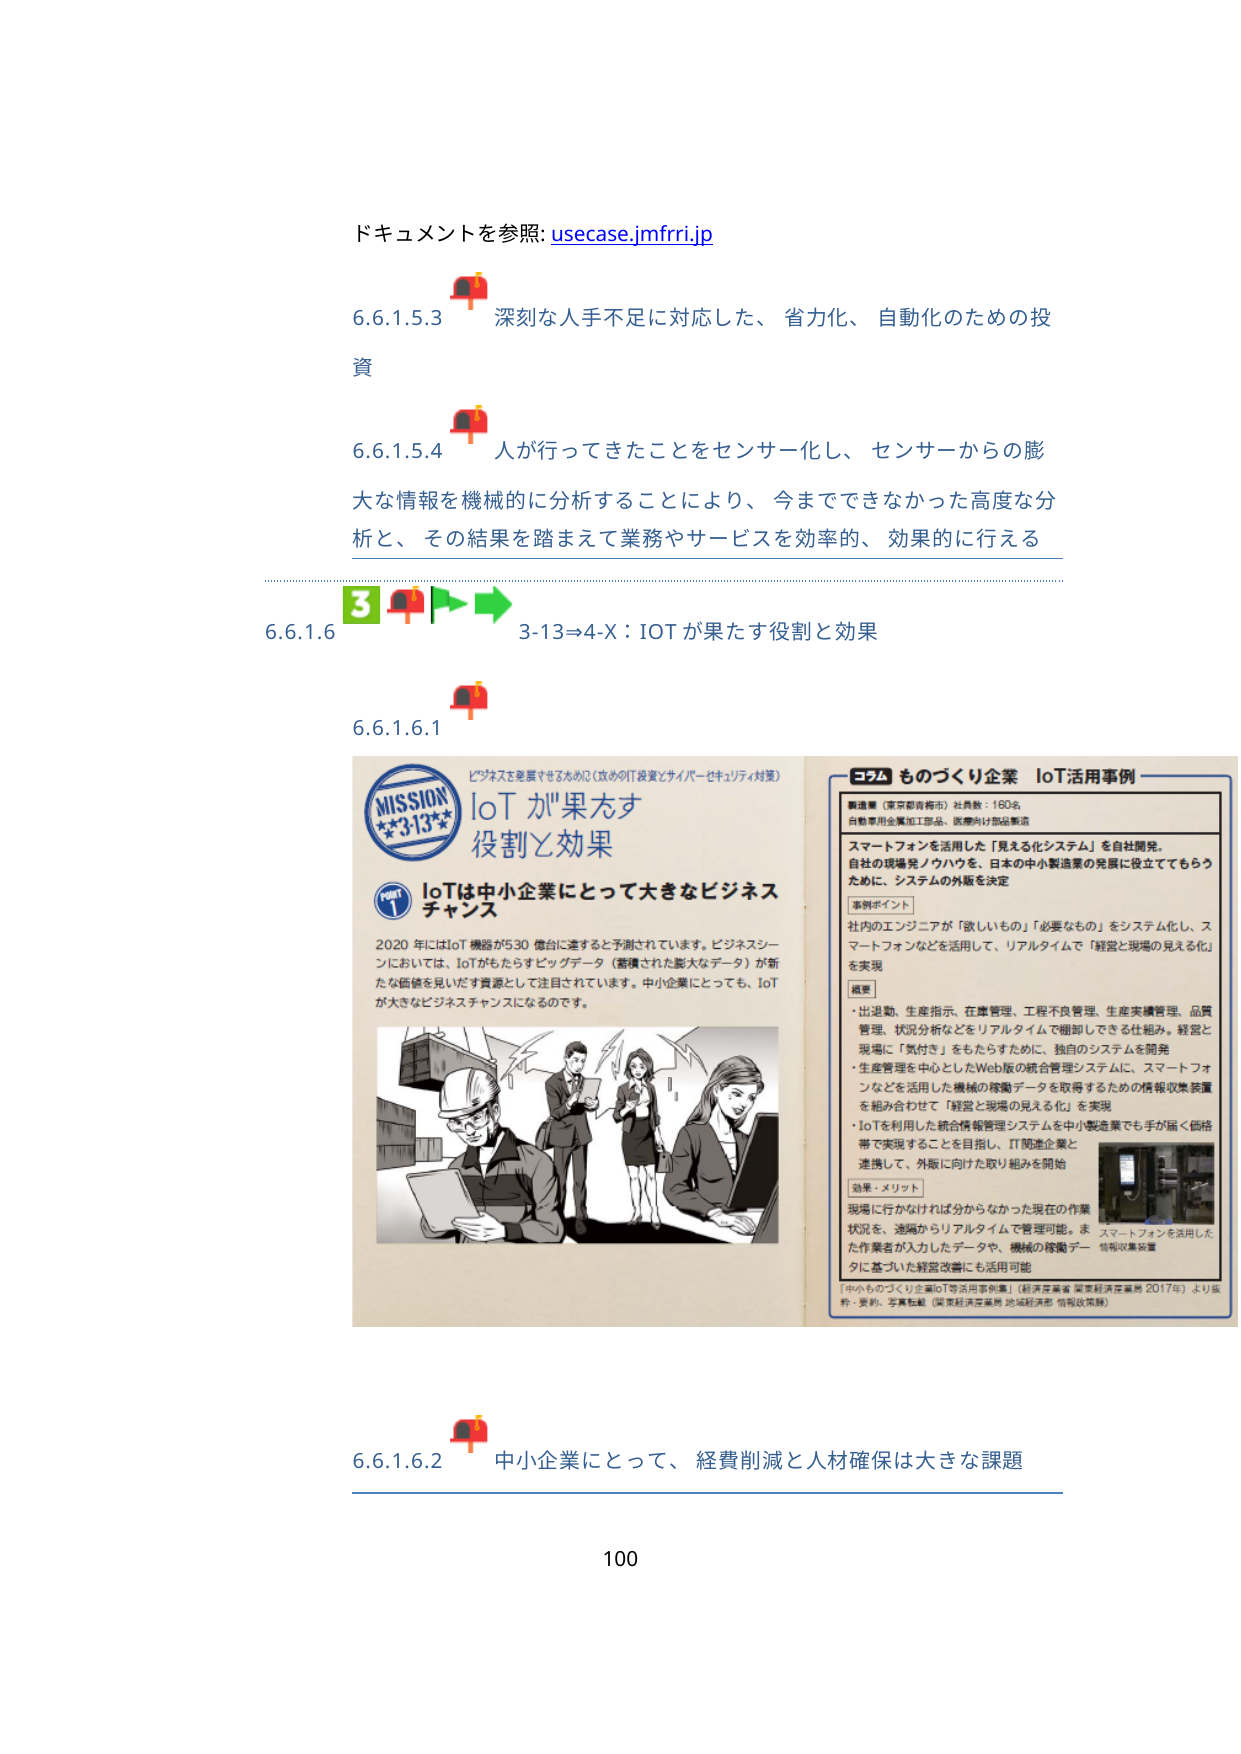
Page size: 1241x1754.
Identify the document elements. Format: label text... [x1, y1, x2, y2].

text 中小企業にとって、 経費削減と人材確保は大きな課題 [352, 1415, 1063, 1492]
picture [450, 405, 488, 444]
picture [474, 586, 513, 624]
text 深刻な人手不足に対応した、 省力化、 自動化のための投資 [352, 272, 1063, 385]
picture [342, 586, 381, 624]
text 人が行ってきたことをセンサー化し、 センサーからの膨大な情報を機械的に分析することにより、 今までできなかった高度な分析と、 その結果を踏まえて業務やサービスを効率的、 効果的に行える [352, 406, 1063, 558]
picture [430, 586, 469, 624]
picture [450, 681, 488, 720]
text ドキュメントを参照: usecase.jmfrri.jp [352, 214, 1063, 252]
picture [450, 272, 488, 310]
picture [450, 1415, 488, 1453]
text 3-13⇒4-X：IoTが果たす役割と効果 [265, 580, 1063, 661]
picture [352, 756, 1238, 1327]
picture [386, 586, 425, 624]
